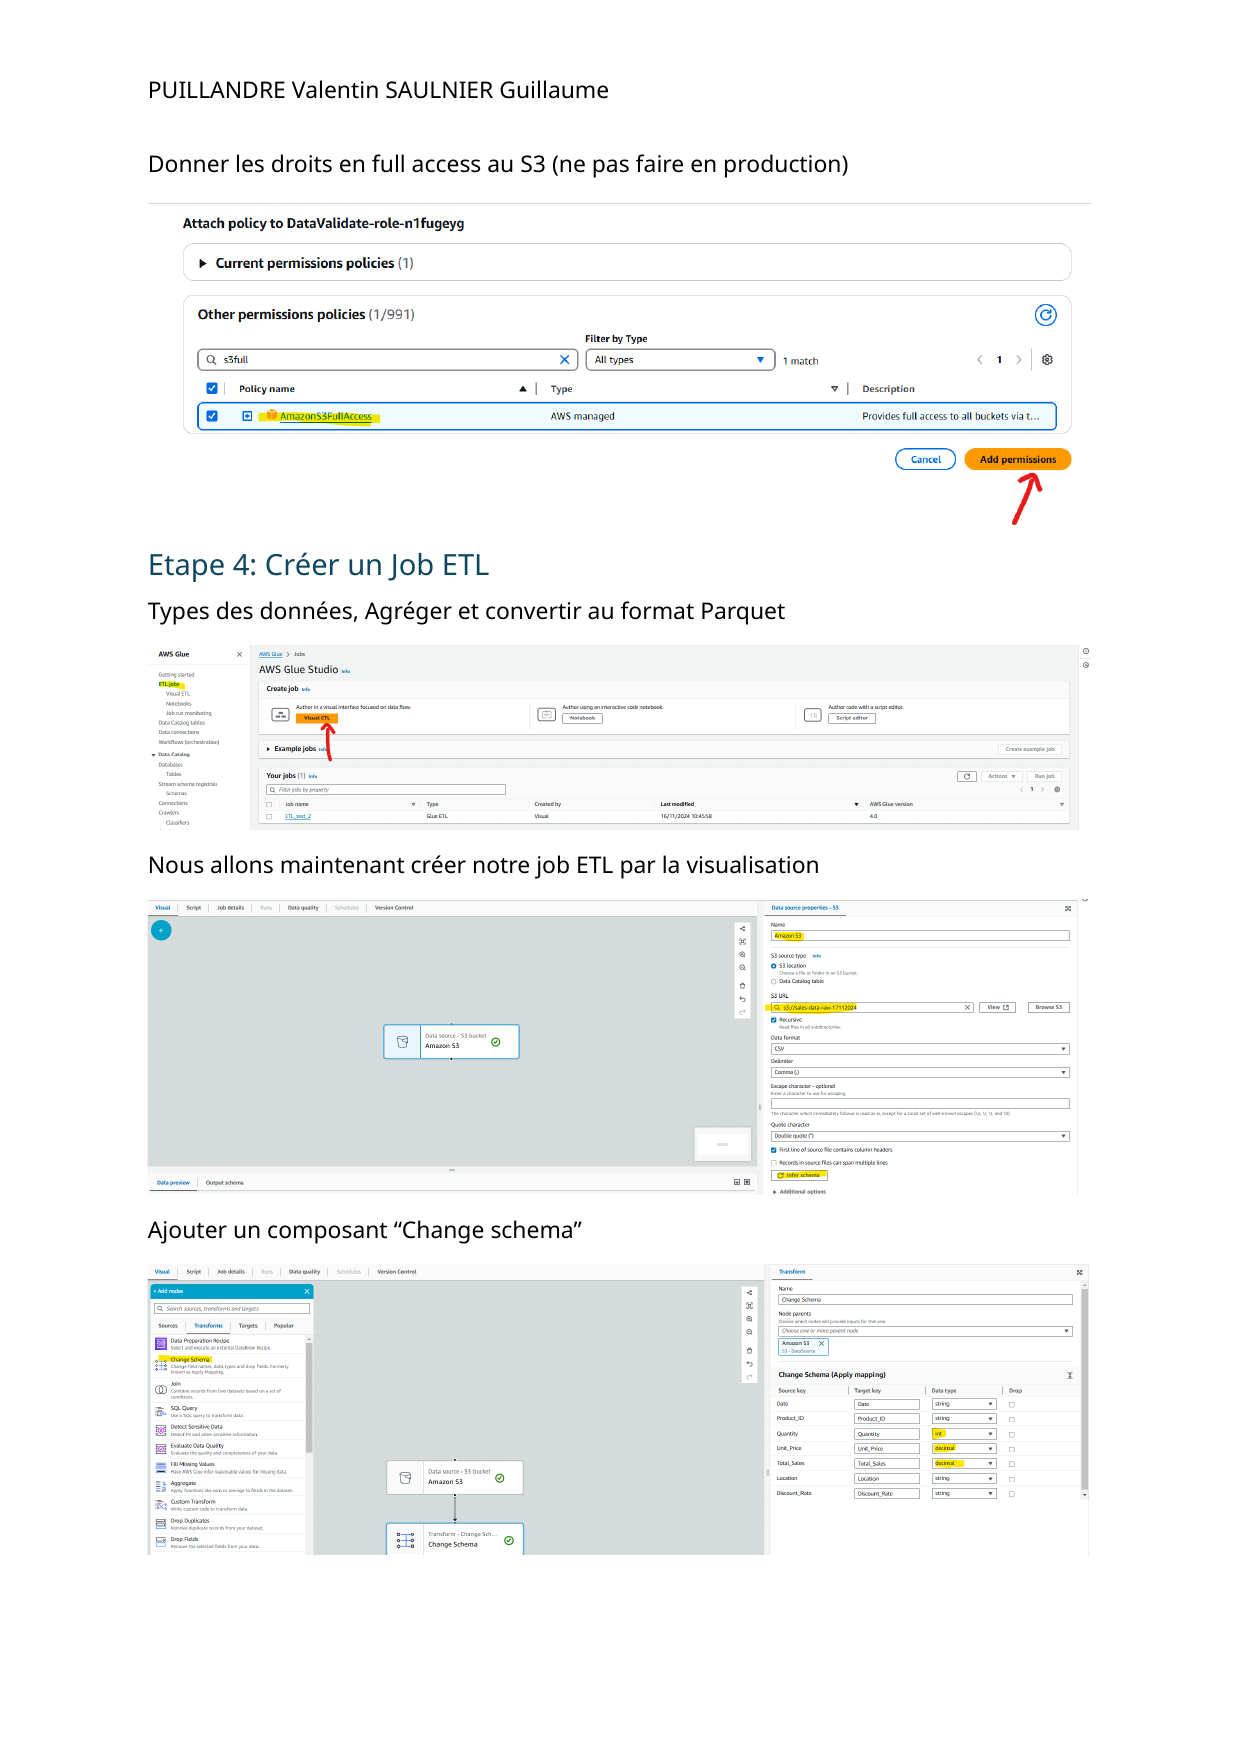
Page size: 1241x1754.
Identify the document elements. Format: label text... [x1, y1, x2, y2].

picture [147, 1264, 1093, 1555]
text Ajouter un composant “Change schema” [148, 1214, 1093, 1245]
subtitle Etape 4: Créer un Job ETL [148, 544, 1093, 583]
picture [147, 198, 1092, 525]
text Nous allons maintenant créer notre job ETL par la visualisation [148, 849, 1093, 880]
text Donner les droits en full access au S3 (ne pas faire en production) [148, 148, 1093, 179]
text Types des données, Agréger et convertir au format Parquet [148, 595, 1093, 626]
picture [147, 645, 1092, 830]
picture [147, 899, 1090, 1195]
